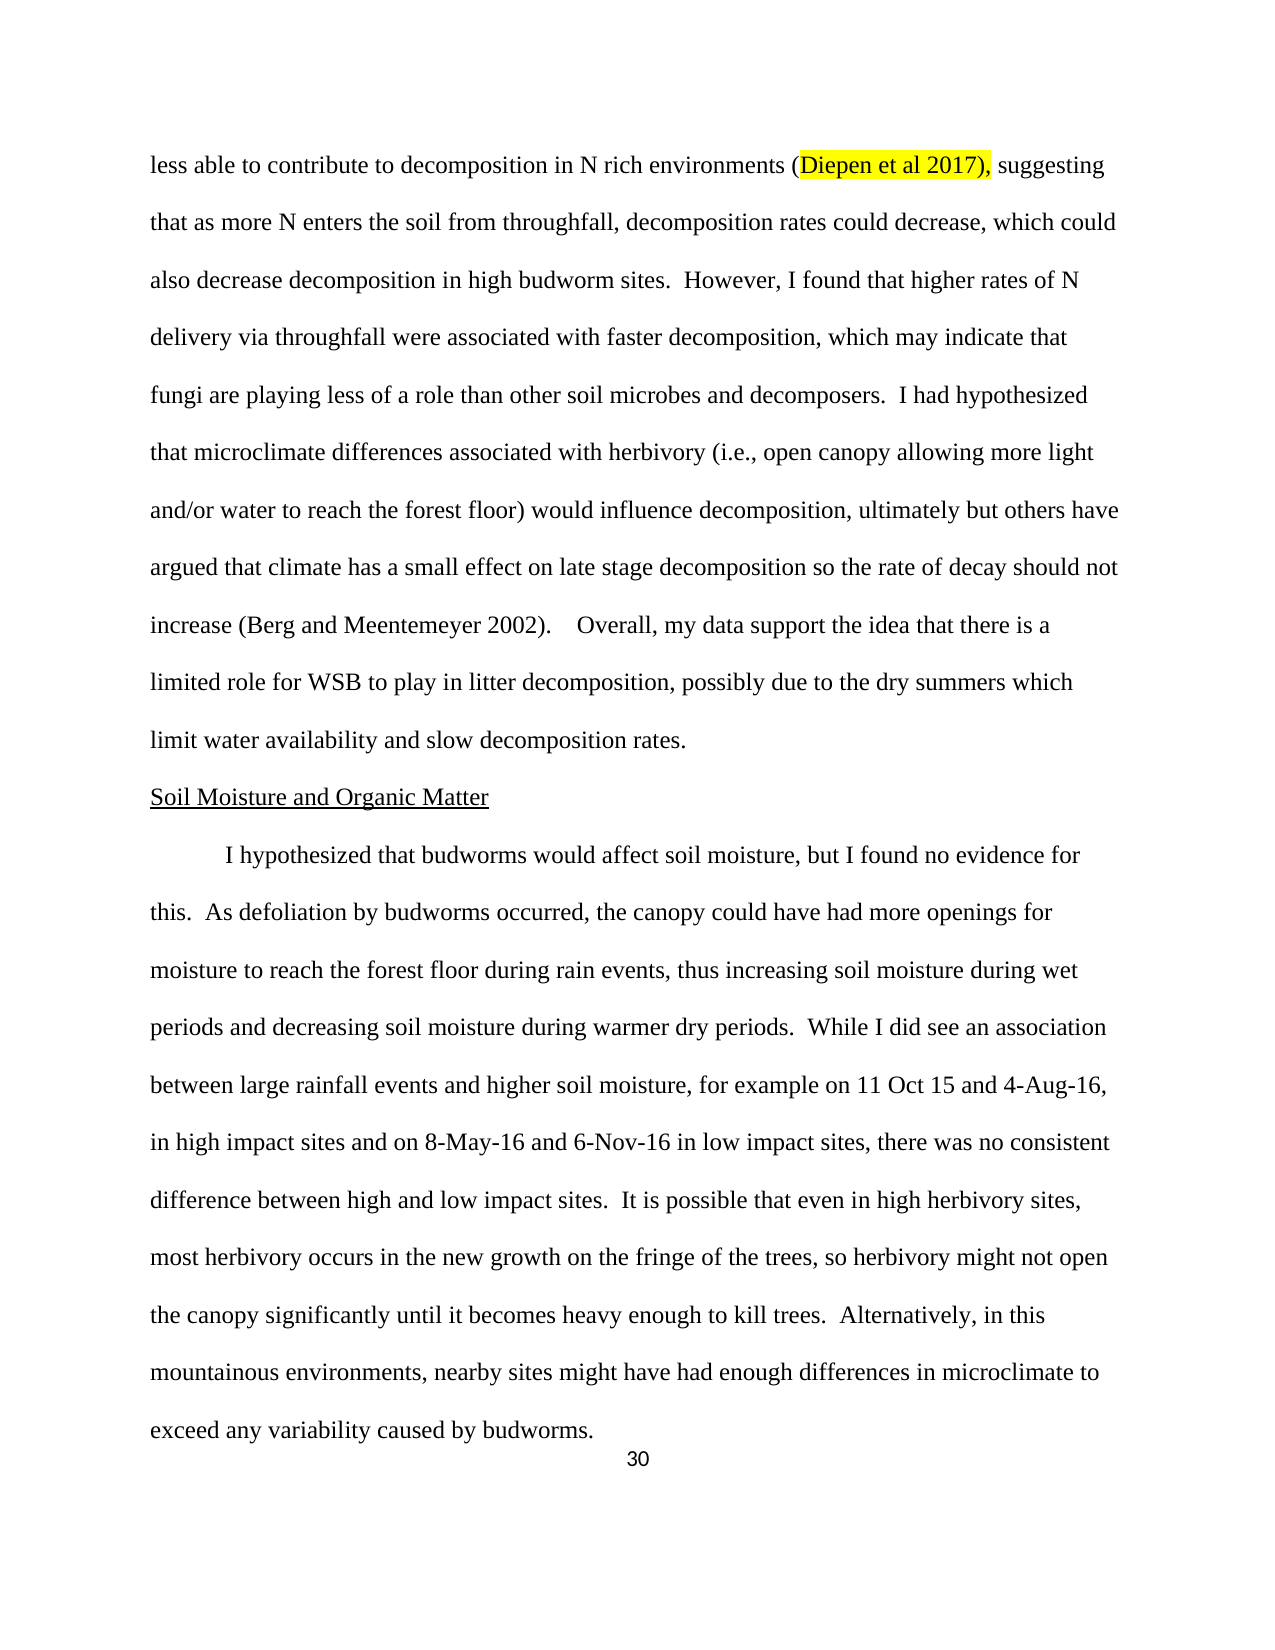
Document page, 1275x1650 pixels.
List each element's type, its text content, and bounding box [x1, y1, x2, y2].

text I hypothesized that budworms would affect soil moisture, but I found no evidence for this. As defoliation by budworms occurred, the canopy could have had more openings for moisture to reach the forest floor during rain events, thus increasing soil moisture during wet periods and decreasing soil moisture during warmer dry periods. While I did see an association between large rainfall events and higher soil moisture, for example on 11 Oct 15 and 4-Aug-16, in high impact sites and on 8-May-16 and 6-Nov-16 in low impact sites, there was no consistent difference between high and low impact sites. It is possible that even in high herbivory sites, most herbivory occurs in the new growth on the fringe of the trees, so herbivory might not open the canopy significantly until it becomes heavy enough to kill trees. Alternatively, in this mountainous environments, nearby sites might have had enough differences in microclimate to exceed any variability caused by budworms. [150, 840, 1125, 1444]
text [150, 150, 1125, 754]
text Soil Moisture and Organic Matter [150, 782, 1125, 811]
